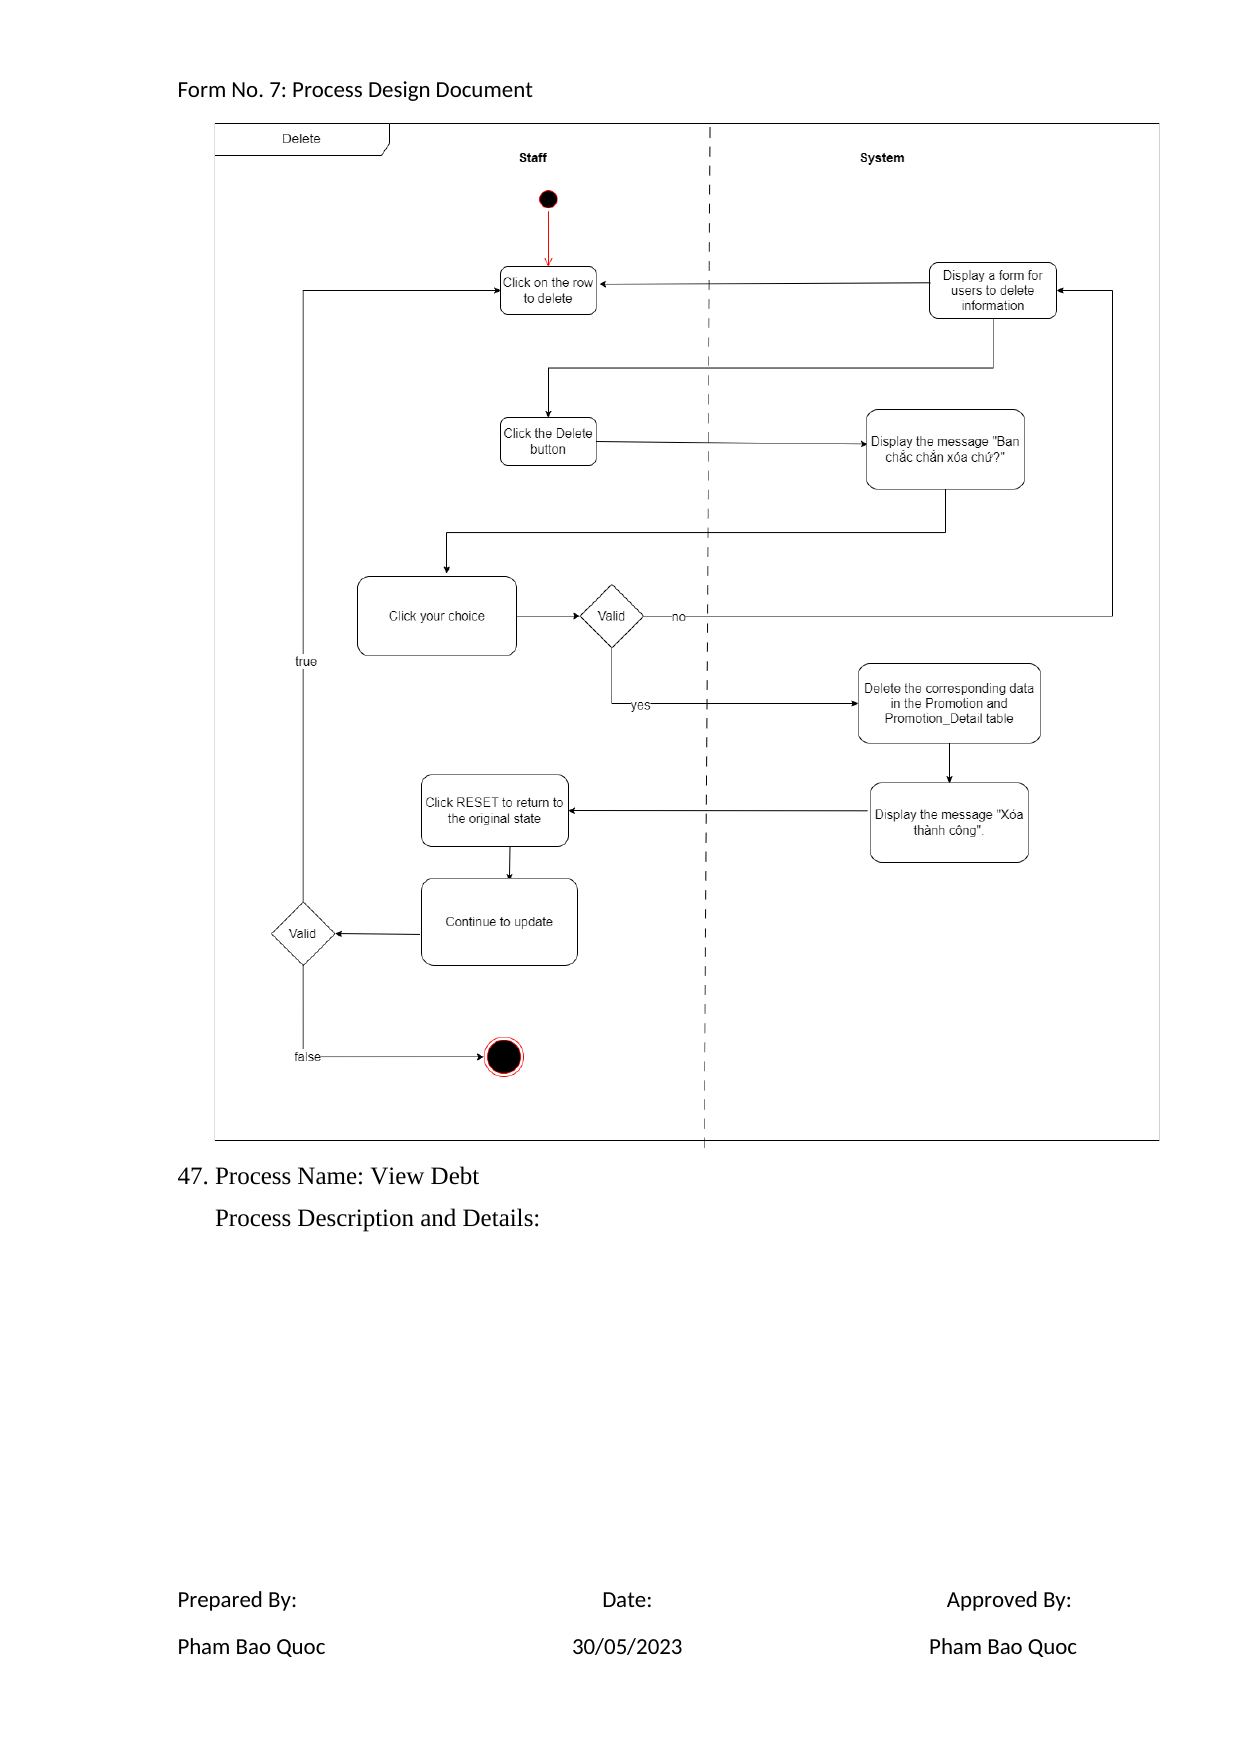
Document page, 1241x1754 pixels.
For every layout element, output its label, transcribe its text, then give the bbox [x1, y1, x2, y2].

picture [214, 123, 1160, 1149]
list Process Name: View Debt [177, 1161, 1122, 1190]
text Process Description and Details: [215, 1203, 1122, 1231]
